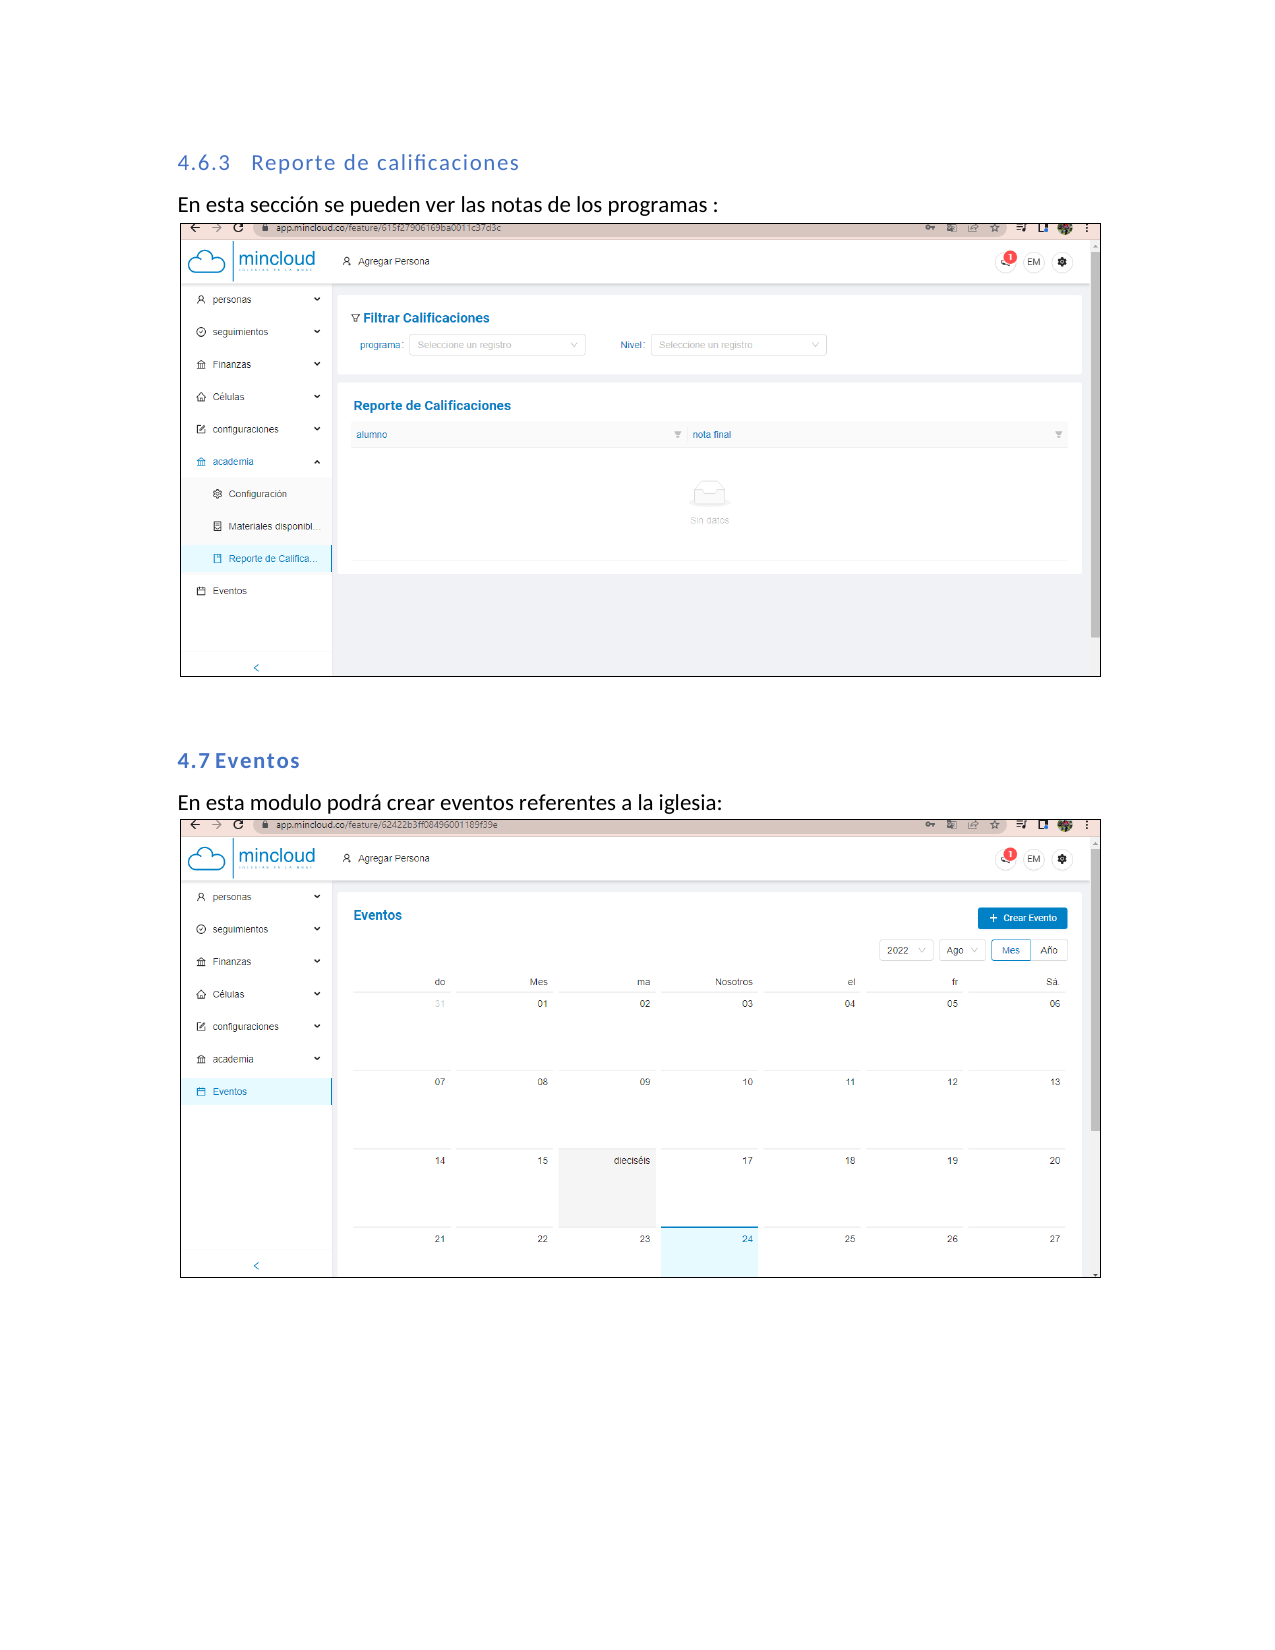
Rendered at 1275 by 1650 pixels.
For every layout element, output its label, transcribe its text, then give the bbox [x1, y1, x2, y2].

text En esta modulo podrá crear eventos referentes a la iglesia: [177, 788, 1098, 816]
text Reporte de calificaciones [177, 148, 1098, 176]
subtitle Eventos [177, 746, 1098, 774]
picture [181, 820, 1100, 1277]
picture [181, 224, 1100, 676]
